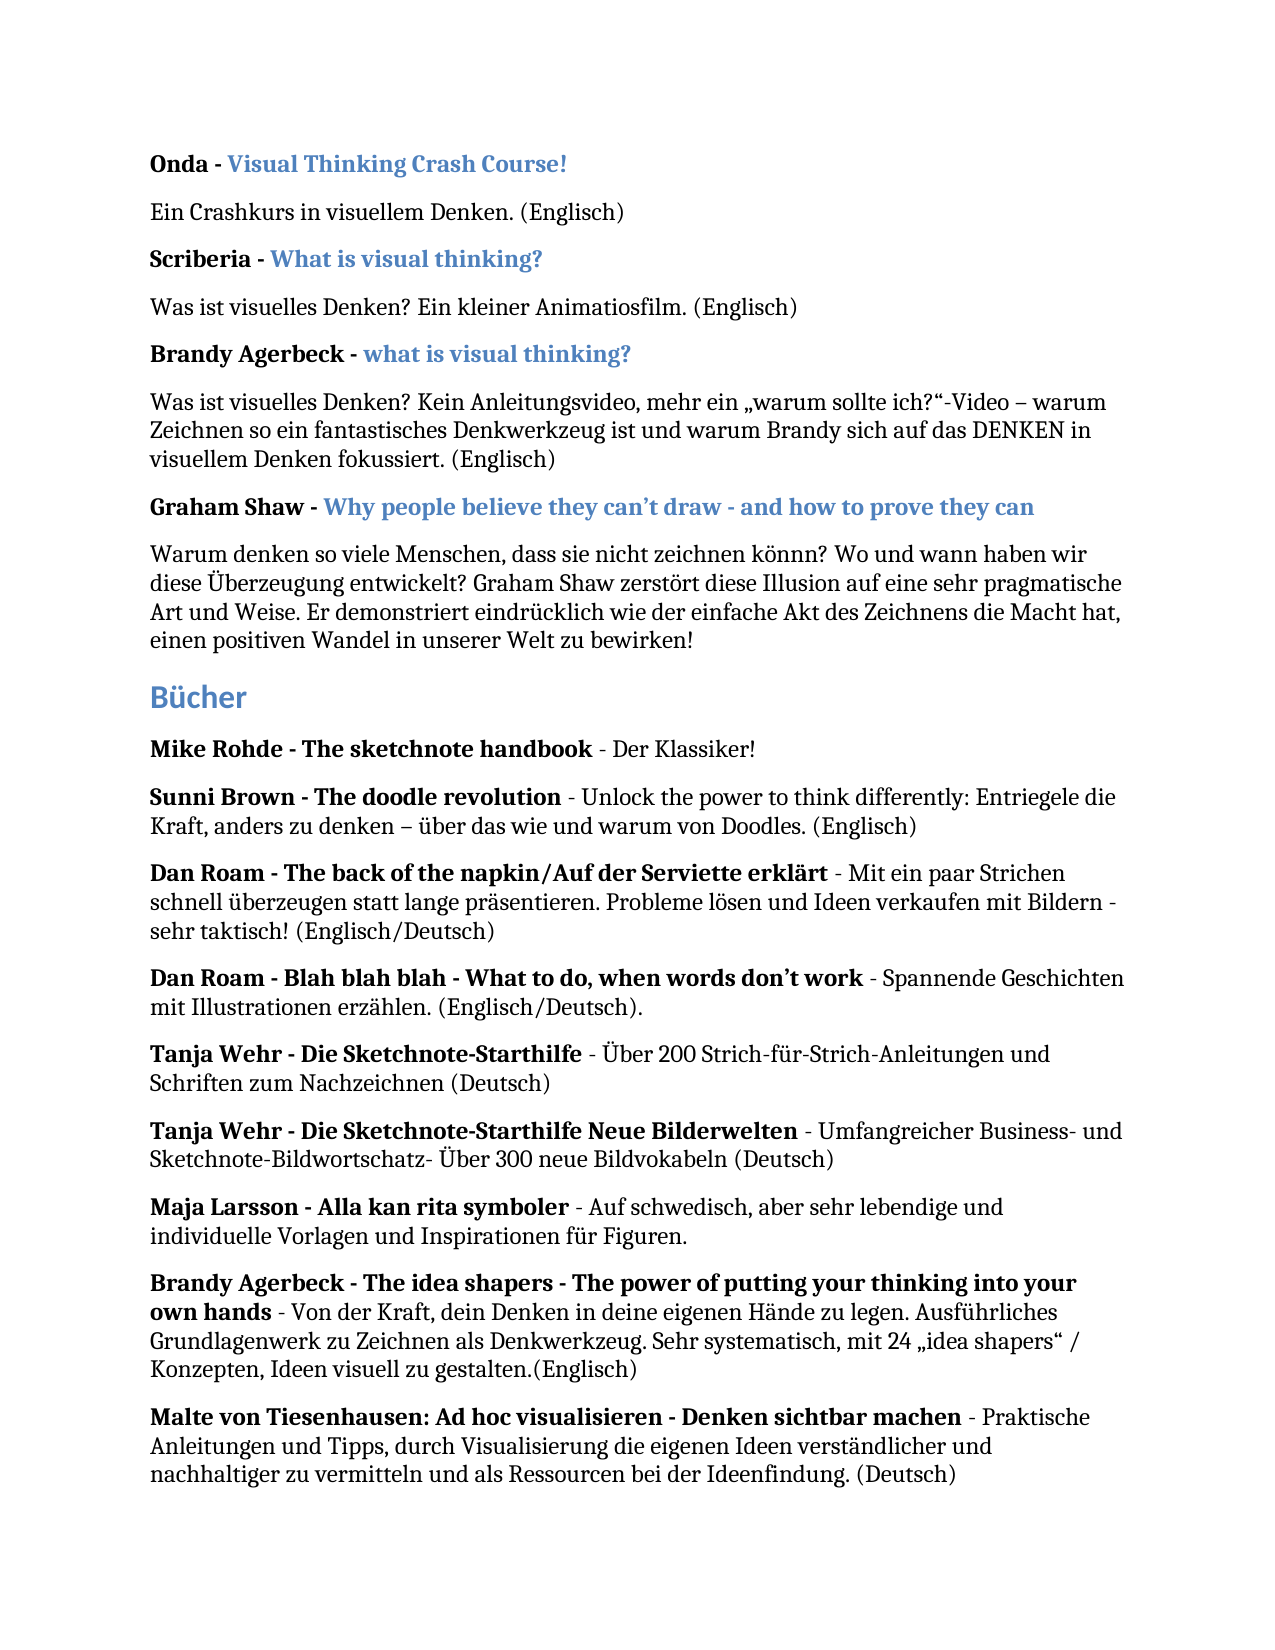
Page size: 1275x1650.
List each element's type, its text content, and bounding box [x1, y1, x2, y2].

text Mike Rohde - The sketchnote handbook - Der Klassiker! [150, 735, 1125, 764]
subtitle Bücher [150, 676, 1125, 717]
text Tanja Wehr - Die Sketchnote-Starthilfe Neue Bilderwelten - Umfangreicher Business- und Sketchnote-Bildwortschatz- Über 300 neue Bildvokabeln (Deutsch) [150, 1117, 1125, 1174]
text Scriberia - What is visual thinking? [150, 245, 1125, 274]
text Ein Crashkurs in visuellem Denken. (Englisch) [150, 197, 1125, 226]
text Brandy Agerbeck - what is visual thinking? [150, 340, 1125, 369]
text Brandy Agerbeck - The idea shapers - The power of putting your thinking into your own hands - Von der Kraft, dein Denken in deine eigenen Hände zu legen. Ausführliches Grundlagenwerk zu Zeichnen als Denkwerkzeug. Sehr systematisch, mit 24 „idea shapers“ / Konzepten, Ideen visuell zu gestalten.(Englisch) [150, 1269, 1125, 1384]
text Sunni Brown - The doodle revolution - Unlock the power to think differently: Entriegele die Kraft, anders zu denken – über das wie und warum von Doodles. (Englisch) [150, 783, 1125, 840]
text Dan Roam - The back of the napkin/Auf der Serviette erklärt - Mit ein paar Strichen schnell überzeugen statt lange präsentieren. Probleme lösen und Ideen verkaufen mit Bildern - sehr taktisch! (Englisch/Deutsch) [150, 859, 1125, 945]
text Onda - Visual Thinking Crash Course! [150, 150, 1125, 179]
text Graham Shaw - Why people believe they can’t draw - and how to prove they can [150, 492, 1125, 521]
text Was ist visuelles Denken? Ein kleiner Animatiosfilm. (Englisch) [150, 292, 1125, 321]
text Warum denken so viele Menschen, dass sie nicht zeichnen könnn? Wo und wann haben wir diese Überzeugung entwickelt? Graham Shaw zerstört diese Illusion auf eine sehr pragmatische Art und Weise. Er demonstriert eindrücklich wie der einfache Akt des Zeichnens die Macht hat, einen positiven Wandel in unserer Welt zu bewirken! [150, 540, 1125, 655]
text Malte von Tiesenhausen: Ad hoc visualisieren - Denken sichtbar machen - Praktische Anleitungen und Tipps, durch Visualisierung die eigenen Ideen verständlicher und nachhaltiger zu vermitteln und als Ressourcen bei der Ideenfindung. (Deutsch) [150, 1403, 1125, 1489]
text Tanja Wehr - Die Sketchnote-Starthilfe - Über 200 Strich-für-Strich-Anleitungen und Schriften zum Nachzeichnen (Deutsch) [150, 1040, 1125, 1098]
text Dan Roam - Blah blah blah - What to do, when words don’t work - Spannende Geschichten mit Illustrationen erzählen. (Englisch/Deutsch). [150, 964, 1125, 1022]
text Was ist visuelles Denken? Kein Anleitungsvideo, mehr ein „warum sollte ich?“-Video – warum Zeichnen so ein fantastisches Denkwerkzeug ist und warum Brandy sich auf das DENKEN in visuellem Denken fokussiert. (Englisch) [150, 387, 1125, 474]
text Maja Larsson - Alla kan rita symboler - Auf schwedisch, aber sehr lebendige und individuelle Vorlagen und Inspirationen für Figuren. [150, 1193, 1125, 1250]
